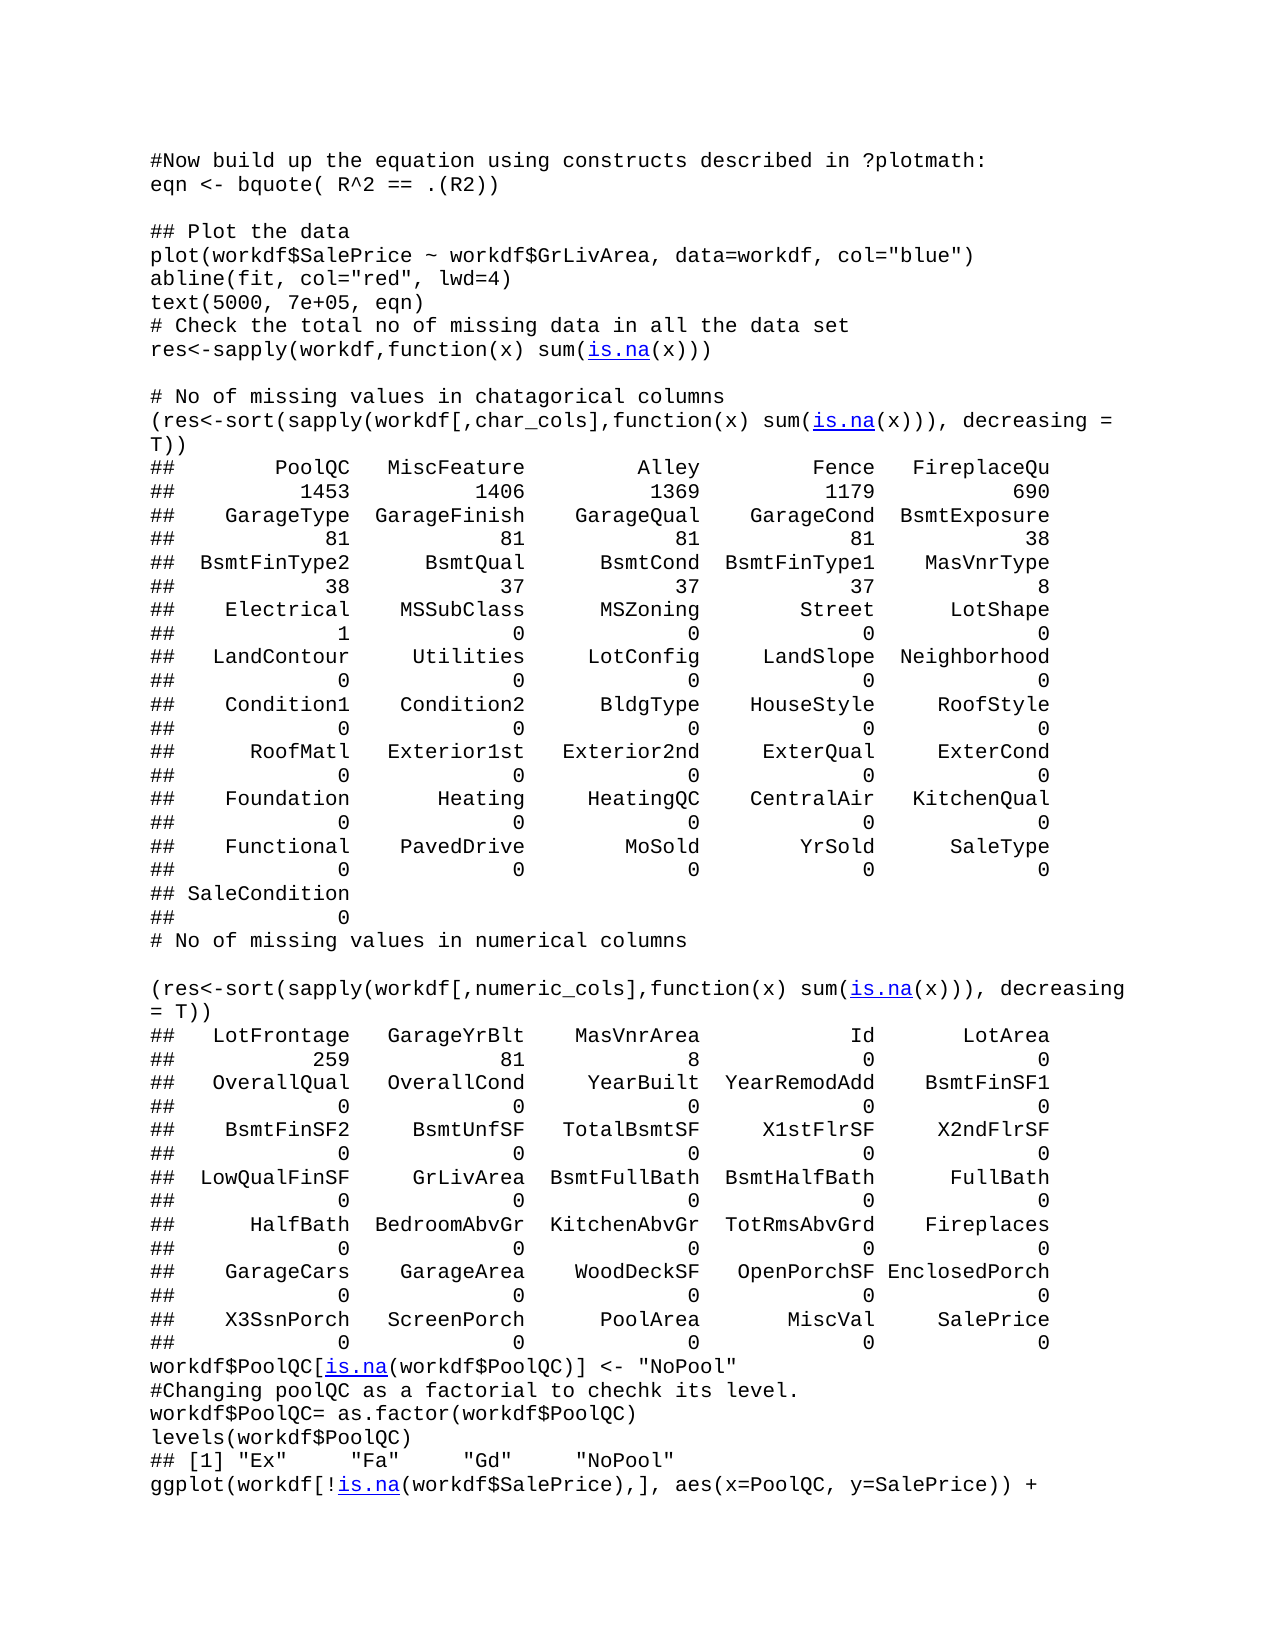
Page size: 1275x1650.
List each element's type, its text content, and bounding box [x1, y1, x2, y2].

text abline(fit, col="red", lwd=4) [150, 268, 1125, 292]
text ## 0 [150, 907, 1125, 930]
text ## GarageCars GarageArea WoodDeckSF OpenPorchSF EnclosedPorch [150, 1261, 1125, 1285]
text ## OverallQual OverallCond YearBuilt YearRemodAdd BsmtFinSF1 [150, 1072, 1125, 1096]
text ## Electrical MSSubClass MSZoning Street LotShape [150, 599, 1125, 623]
text ## 0 0 0 0 0 [150, 859, 1125, 883]
text ## BsmtFinType2 BsmtQual BsmtCond BsmtFinType1 MasVnrType [150, 552, 1125, 576]
text (res<-sort(sapply(workdf[,numeric_cols],function(x) sum(is.na(x))), decreasing = T)) [150, 978, 1125, 1025]
text (res<-sort(sapply(workdf[,char_cols],function(x) sum(is.na(x))), decreasing = T)) [150, 410, 1125, 457]
text ## SaleCondition [150, 883, 1125, 907]
text eqn <- bquote( R^2 == .(R2)) [150, 174, 1125, 197]
text ## 0 0 0 0 0 [150, 1285, 1125, 1309]
text ## 0 0 0 0 0 [150, 765, 1125, 788]
text ## 0 0 0 0 0 [150, 1096, 1125, 1119]
text ## Foundation Heating HeatingQC CentralAir KitchenQual [150, 788, 1125, 812]
text text(5000, 7e+05, eqn) [150, 292, 1125, 316]
text # No of missing values in numerical columns [150, 930, 1125, 954]
text ## GarageType GarageFinish GarageQual GarageCond BsmtExposure [150, 505, 1125, 528]
text ## 0 0 0 0 0 [150, 717, 1125, 741]
text ## 1453 1406 1369 1179 690 [150, 481, 1125, 505]
text ## 0 0 0 0 0 [150, 812, 1125, 836]
text ## 259 81 8 0 0 [150, 1048, 1125, 1072]
text ## Condition1 Condition2 BldgType HouseStyle RoofStyle [150, 694, 1125, 717]
text res<-sapply(workdf,function(x) sum(is.na(x))) [150, 339, 1125, 363]
text ## 0 0 0 0 0 [150, 670, 1125, 694]
text ## Plot the data [150, 221, 1125, 244]
text ## 0 0 0 0 0 [150, 1190, 1125, 1214]
text ## X3SsnPorch ScreenPorch PoolArea MiscVal SalePrice [150, 1309, 1125, 1332]
text workdf$PoolQC= as.factor(workdf$PoolQC) [150, 1403, 1125, 1427]
text ## PoolQC MiscFeature Alley Fence FireplaceQu [150, 457, 1125, 481]
text workdf$PoolQC[is.na(workdf$PoolQC)] <- "NoPool" [150, 1356, 1125, 1379]
text ## LowQualFinSF GrLivArea BsmtFullBath BsmtHalfBath FullBath [150, 1167, 1125, 1190]
text plot(workdf$SalePrice ~ workdf$GrLivArea, data=workdf, col="blue") [150, 244, 1125, 268]
text ## 38 37 37 37 8 [150, 576, 1125, 599]
text ## LandContour Utilities LotConfig LandSlope Neighborhood [150, 647, 1125, 670]
text levels(workdf$PoolQC) [150, 1427, 1125, 1451]
text ## LotFrontage GarageYrBlt MasVnrArea Id LotArea [150, 1025, 1125, 1048]
text ggplot(workdf[!is.na(workdf$SalePrice),], aes(x=PoolQC, y=SalePrice)) + [150, 1474, 1125, 1498]
text ## HalfBath BedroomAbvGr KitchenAbvGr TotRmsAbvGrd Fireplaces [150, 1214, 1125, 1238]
text ## 0 0 0 0 0 [150, 1143, 1125, 1167]
text ## 0 0 0 0 0 [150, 1332, 1125, 1356]
text ## 0 0 0 0 0 [150, 1238, 1125, 1261]
text ## BsmtFinSF2 BsmtUnfSF TotalBsmtSF X1stFlrSF X2ndFlrSF [150, 1119, 1125, 1143]
text #Changing poolQC as a factorial to chechk its level. [150, 1379, 1125, 1403]
text # No of missing values in chatagorical columns [150, 386, 1125, 410]
text ## RoofMatl Exterior1st Exterior2nd ExterQual ExterCond [150, 741, 1125, 765]
text #Now build up the equation using constructs described in ?plotmath: [150, 150, 1125, 174]
text ## Functional PavedDrive MoSold YrSold SaleType [150, 836, 1125, 859]
text ## 81 81 81 81 38 [150, 528, 1125, 552]
text # Check the total no of missing data in all the data set [150, 316, 1125, 339]
text ## [1] "Ex" "Fa" "Gd" "NoPool" [150, 1451, 1125, 1474]
text ## 1 0 0 0 0 [150, 623, 1125, 647]
